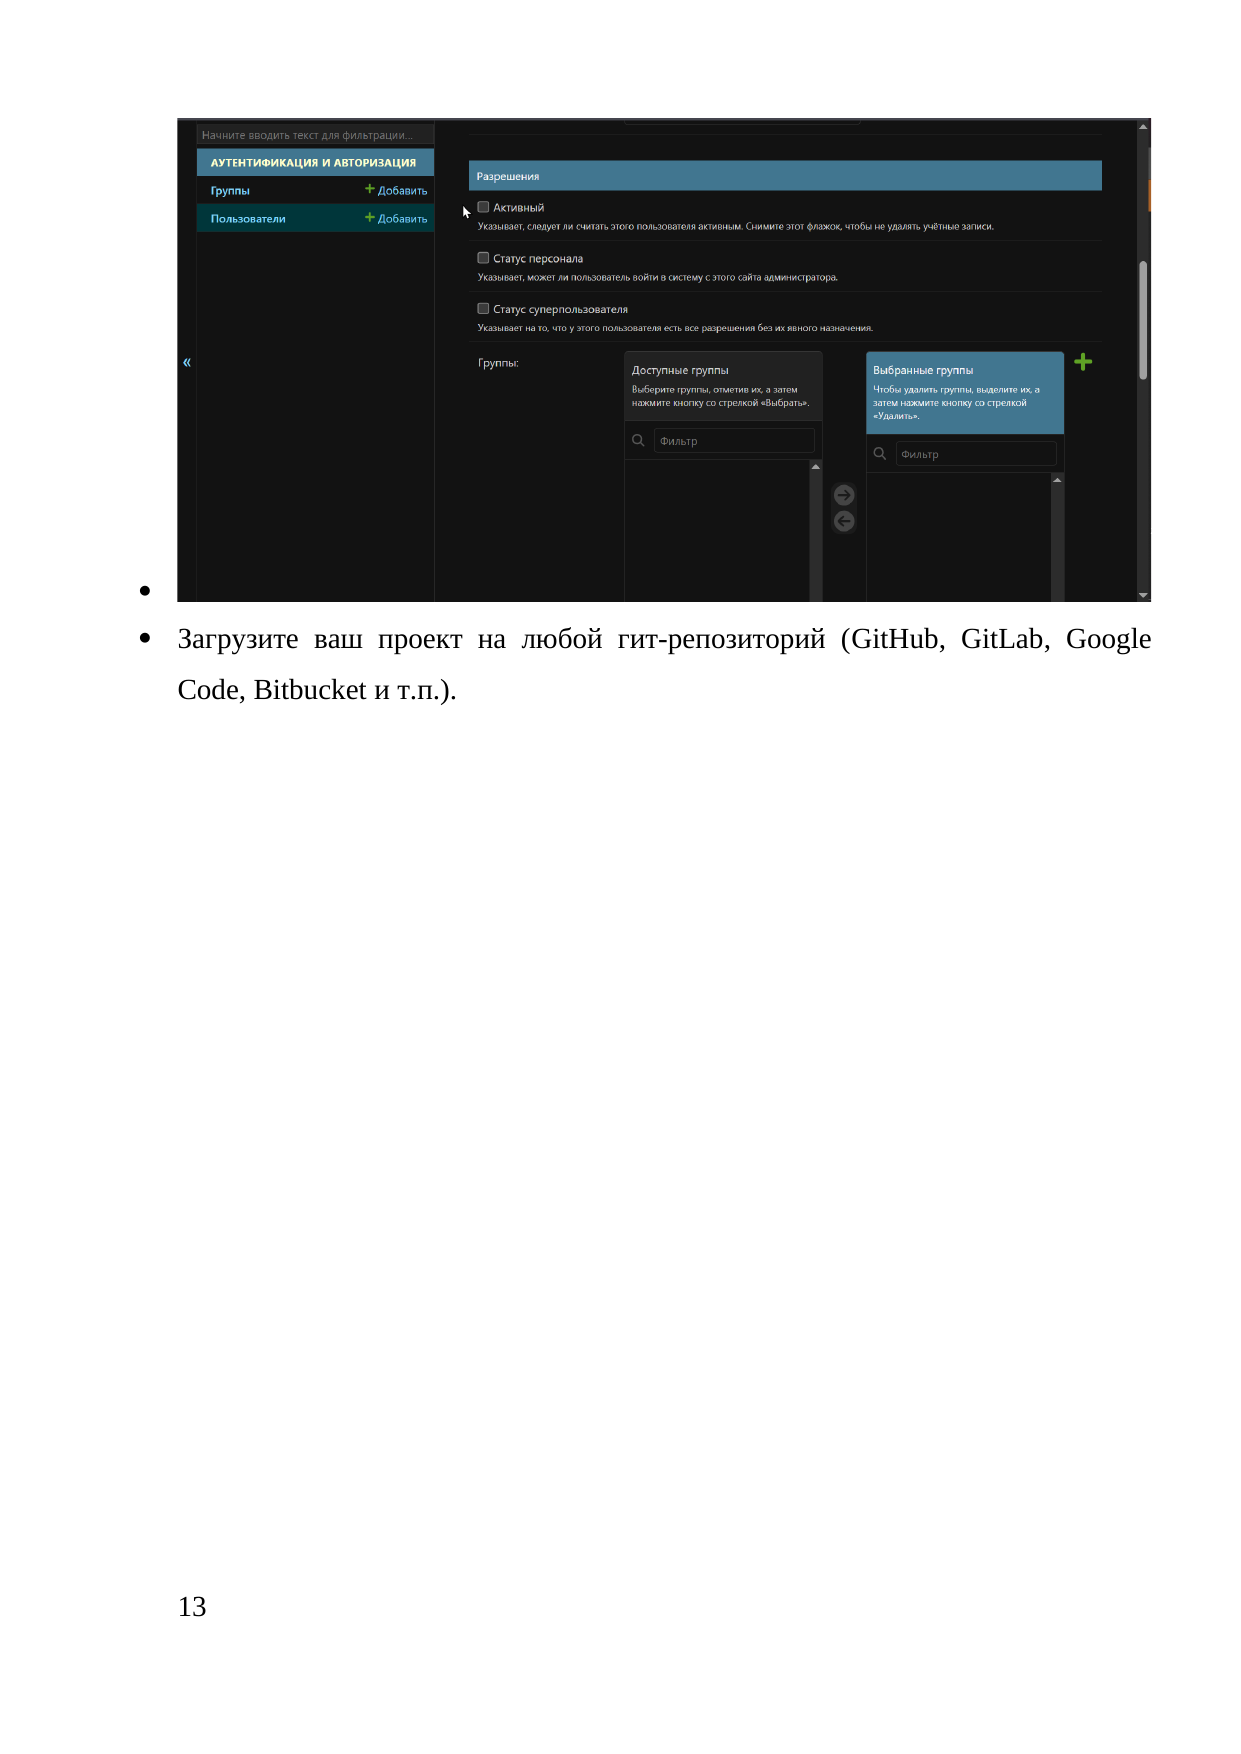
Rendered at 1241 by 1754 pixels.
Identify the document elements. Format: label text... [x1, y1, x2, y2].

list Загрузите ваш проект на любой гит-репозиторий (GitHub, GitLab, Google Code, Bitbucket и т.п.). [140, 621, 1152, 705]
picture [177, 118, 1152, 602]
